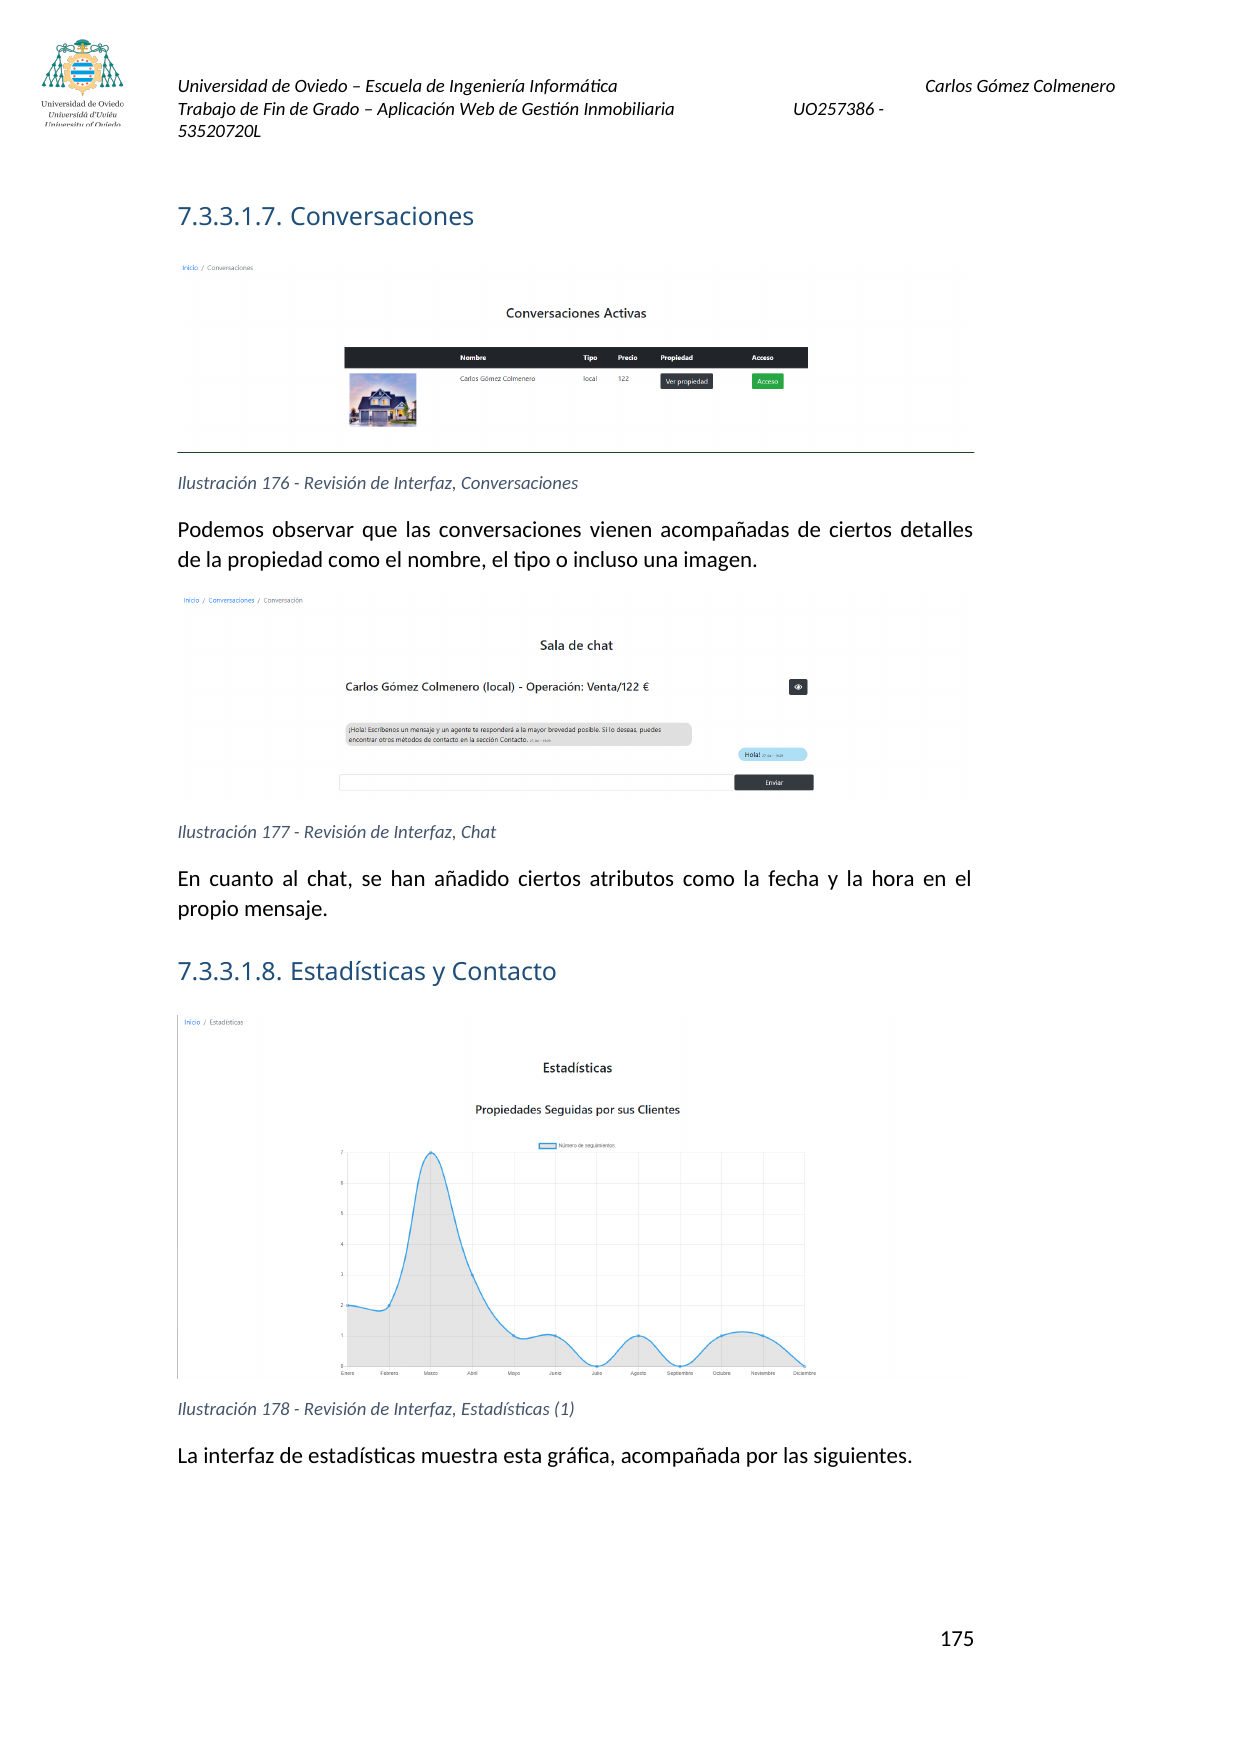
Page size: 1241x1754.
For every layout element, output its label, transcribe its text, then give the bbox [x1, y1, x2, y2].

subtitle Estadísticas y Contacto [177, 954, 974, 988]
picture [177, 1015, 975, 1379]
text Ilustración 178 - Revisión de Interfaz, Estadísticas (1) [177, 1397, 974, 1420]
picture [36, 38, 124, 126]
subtitle Conversaciones [177, 199, 974, 233]
text La interfaz de estadísticas muestra esta gráfica, acompañada por las siguientes. [177, 1441, 974, 1469]
text Ilustración 177 - Revisión de Interfaz, Chat [177, 821, 974, 843]
picture [177, 592, 975, 802]
text Ilustración 176 - Revisión de Interfaz, Conversaciones [177, 471, 974, 494]
text Podemos observar que las conversaciones vienen acompañadas de ciertos detalles de la propiedad como el nombre, el tipo o incluso una imagen. [177, 515, 974, 573]
picture [177, 260, 975, 453]
text En cuanto al chat, se han añadido ciertos atributos como la fecha y la hora en el propio mensaje. [177, 864, 974, 923]
